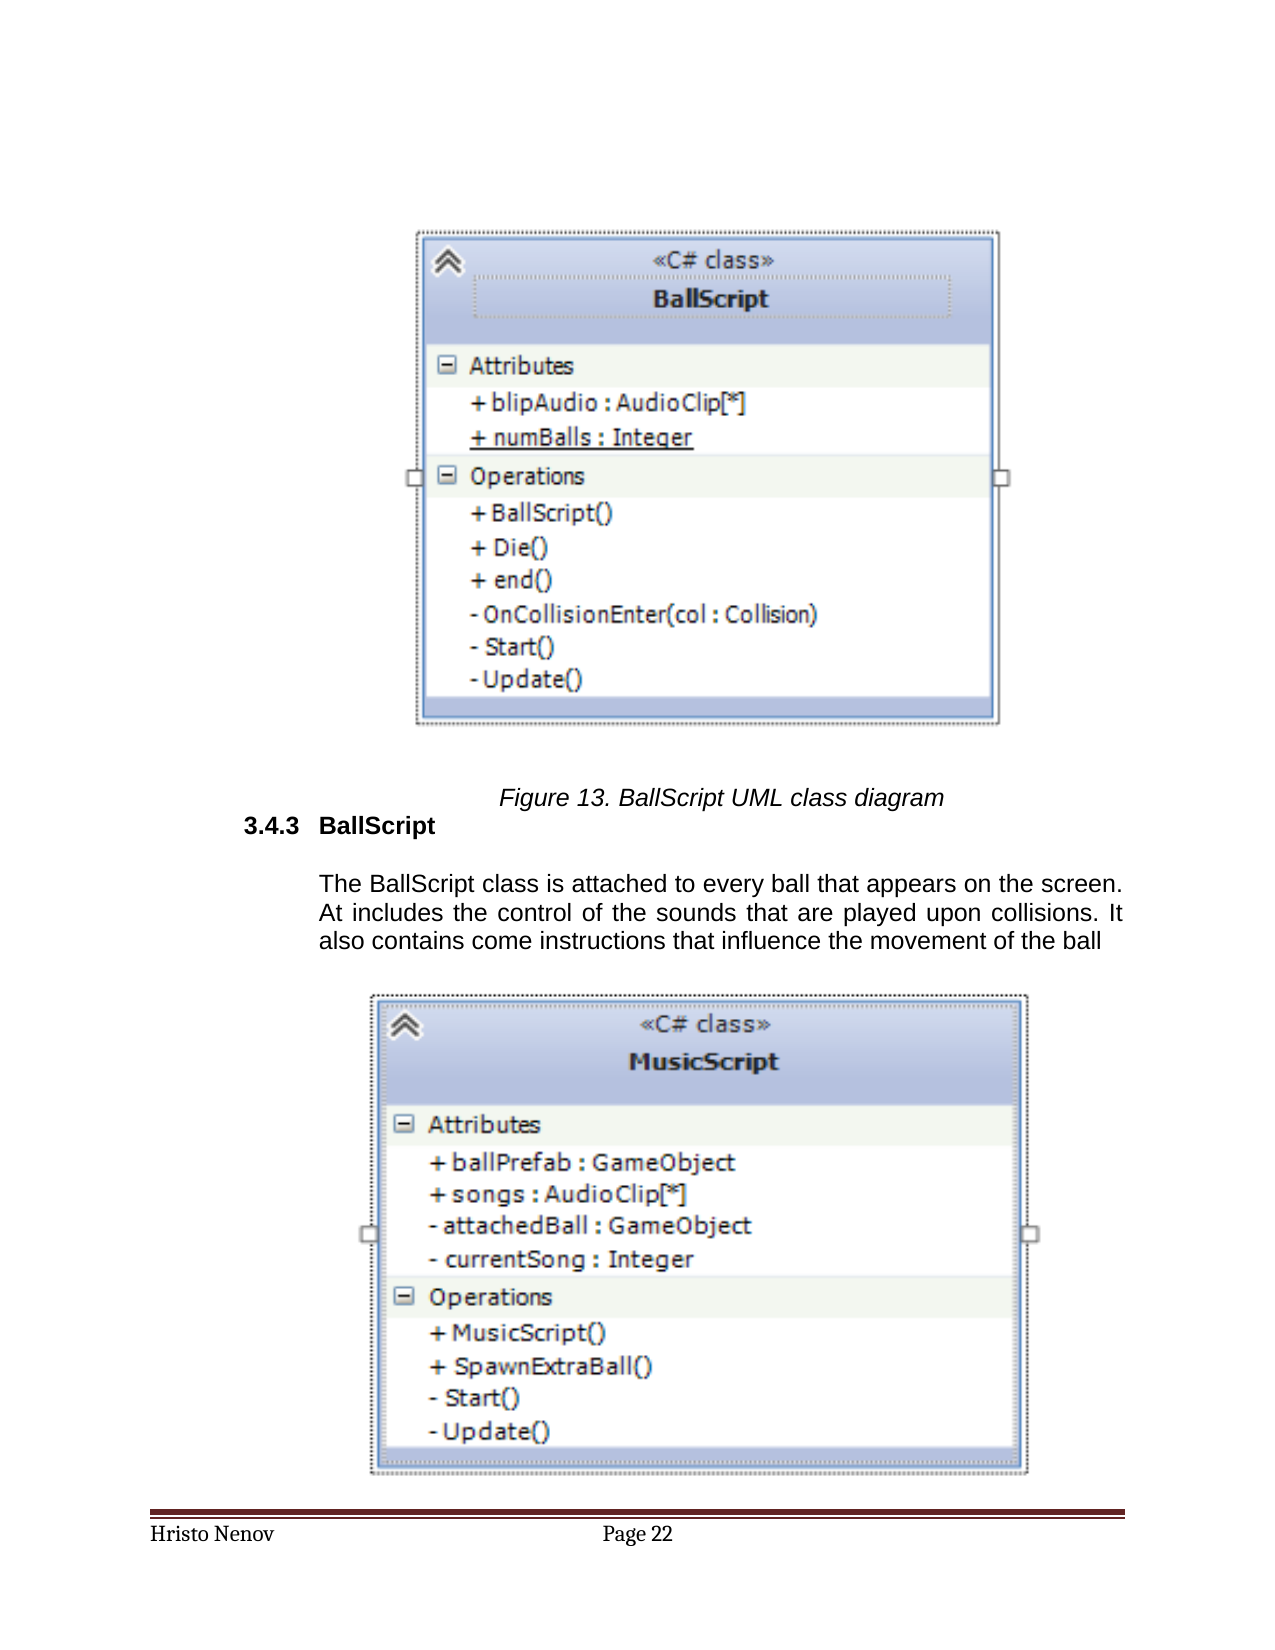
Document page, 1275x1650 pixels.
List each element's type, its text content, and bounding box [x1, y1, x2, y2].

list The BallScript class is attached to every ball that appears on the screen. At includes the control of the sounds that are played upon collisions. It also contains come instructions that influence the movement of the ball [319, 869, 1125, 955]
picture [356, 175, 1044, 774]
list BallScript [244, 811, 1125, 840]
picture [329, 976, 1059, 1493]
